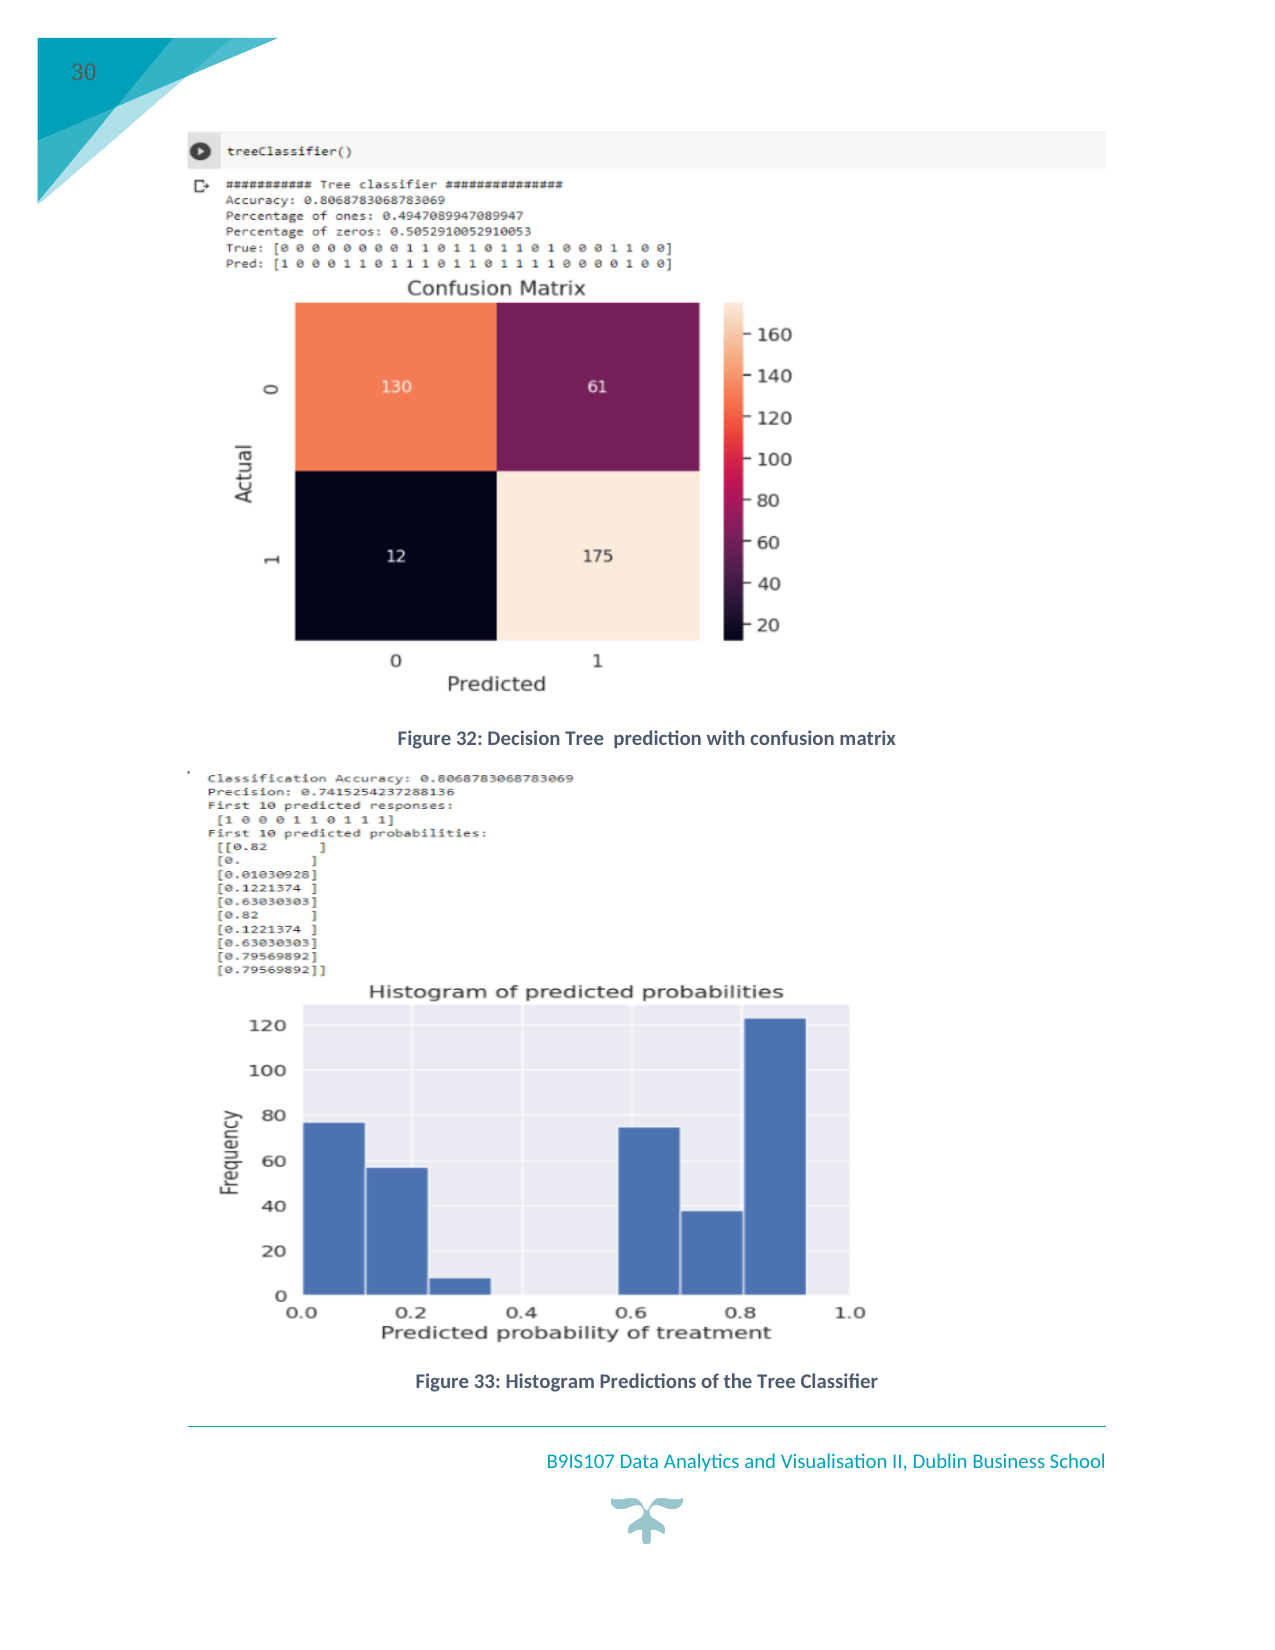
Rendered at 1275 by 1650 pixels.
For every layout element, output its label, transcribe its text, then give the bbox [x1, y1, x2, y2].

picture [37, 37, 1107, 702]
text Figure 32: Decision Tree prediction with confusion matrix [187, 725, 1106, 751]
picture [187, 771, 1107, 1344]
text Figure 33: Histogram Predictions of the Tree Classifier [187, 1368, 1106, 1393]
